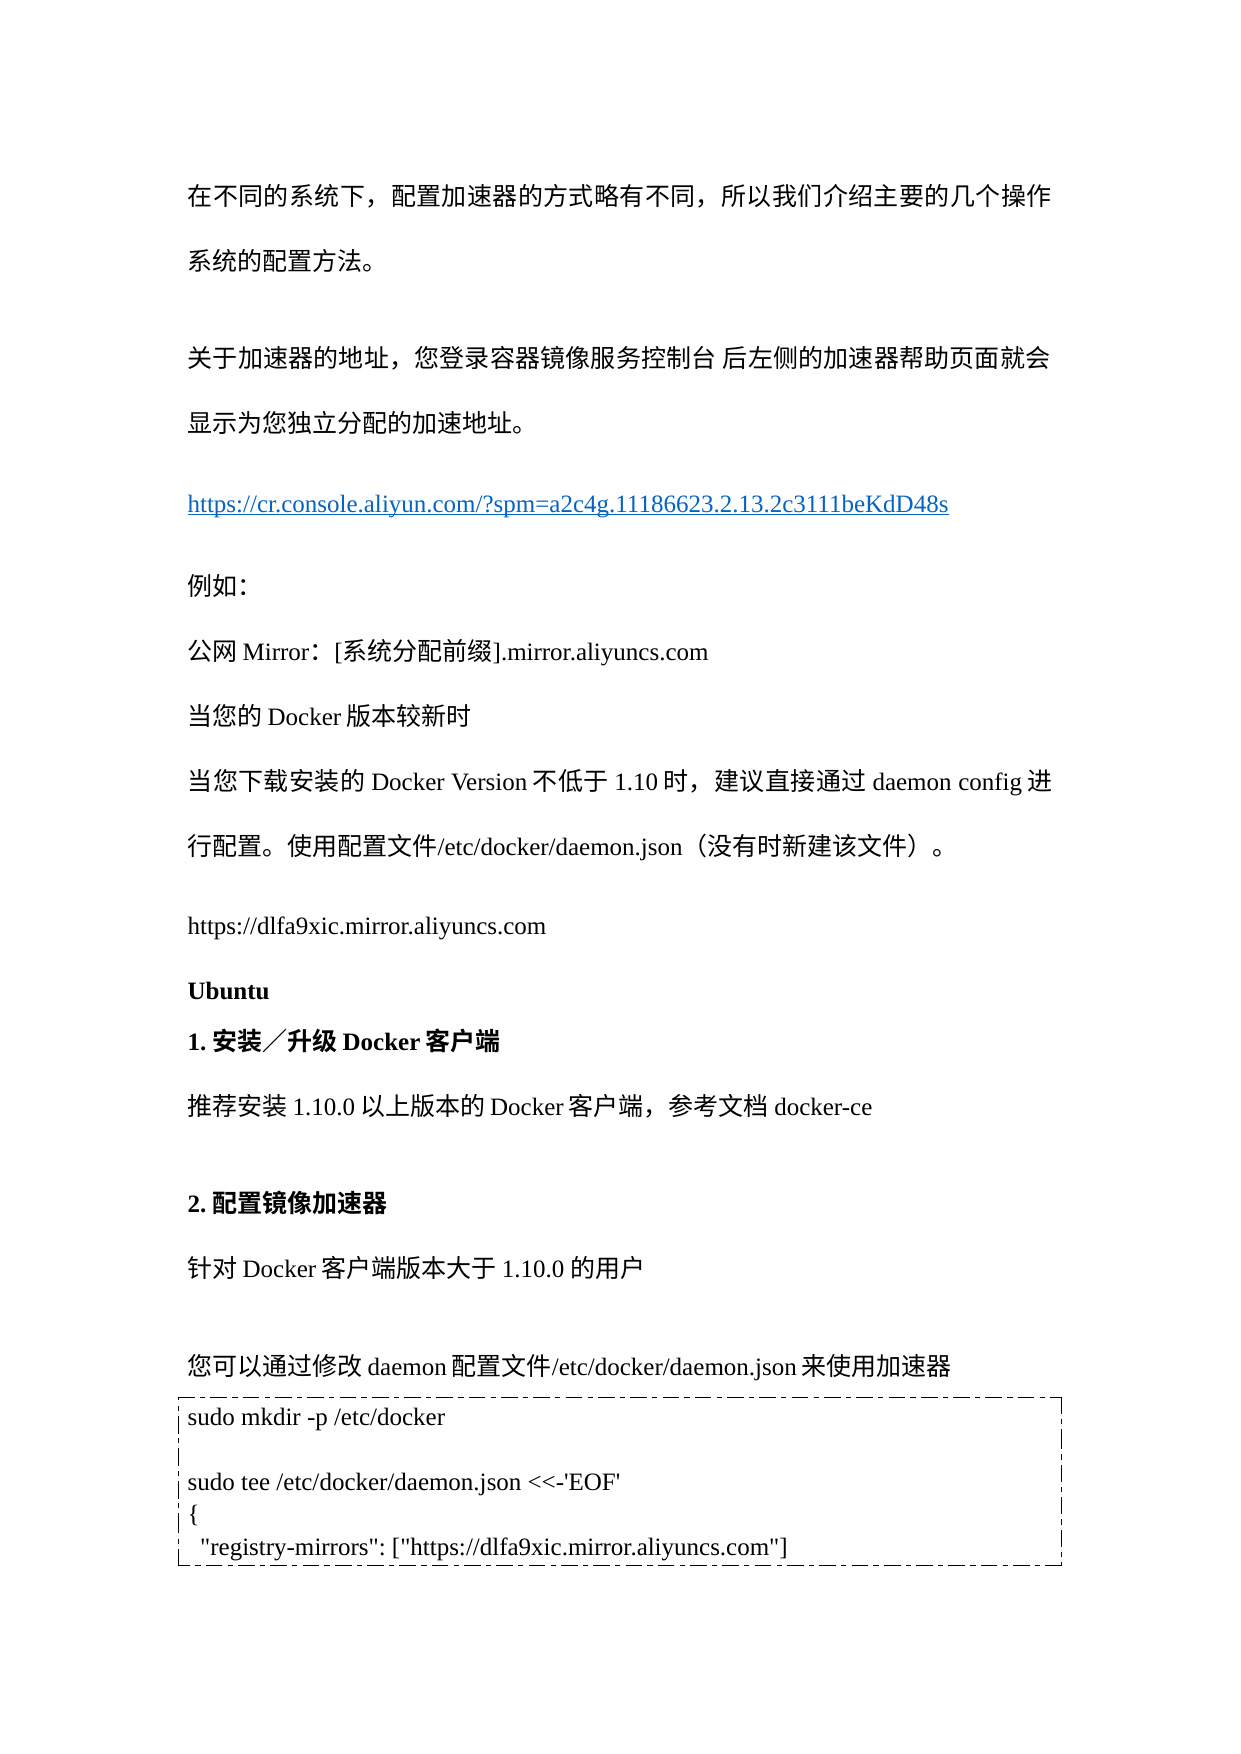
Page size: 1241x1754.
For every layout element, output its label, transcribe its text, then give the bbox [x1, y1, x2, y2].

text 例如： [187, 552, 1053, 617]
text 2. 配置镜像加速器 [187, 1169, 1053, 1234]
text https://cr.console.aliyun.com/?spm=a2c4g.11186623.2.13.2c3111beKdD48s [187, 487, 1053, 519]
text sudo mkdir -p /etc/docker [178, 1397, 1062, 1433]
text 1. 安装／升级Docker客户端 [187, 1007, 1053, 1072]
text 在不同的系统下，配置加速器的方式略有不同，所以我们介绍主要的几个操作系统的配置方法。 [187, 162, 1053, 292]
text 您可以通过修改daemon配置文件/etc/docker/daemon.json来使用加速器 [187, 1332, 1053, 1397]
text 关于加速器的地址，您登录容器镜像服务控制台 后左侧的加速器帮助页面就会显示为您独立分配的加速地址。 [187, 324, 1053, 454]
text 公网Mirror：[系统分配前缀].mirror.aliyuncs.com [187, 617, 1053, 682]
text 针对Docker客户端版本大于 1.10.0 的用户 [187, 1234, 1053, 1299]
text 当您的Docker版本较新时 [187, 682, 1053, 747]
text { [187, 1498, 1053, 1527]
text Ubuntu [187, 974, 1053, 1007]
text https://dlfa9xic.mirror.aliyuncs.com [187, 909, 1053, 942]
text 推荐安装1.10.0以上版本的Docker客户端，参考文档 docker-ce [187, 1072, 1053, 1137]
text sudo tee /etc/docker/daemon.json <<-'EOF' [187, 1465, 1053, 1498]
text 当您下载安装的Docker Version不低于1.10时，建议直接通过daemon config进行配置。使用配置文件/etc/docker/daemon.json（没有时新建该文件）。 [187, 747, 1053, 877]
text "registry-mirrors": ["https://dlfa9xic.mirror.aliyuncs.com"] [178, 1527, 1062, 1566]
